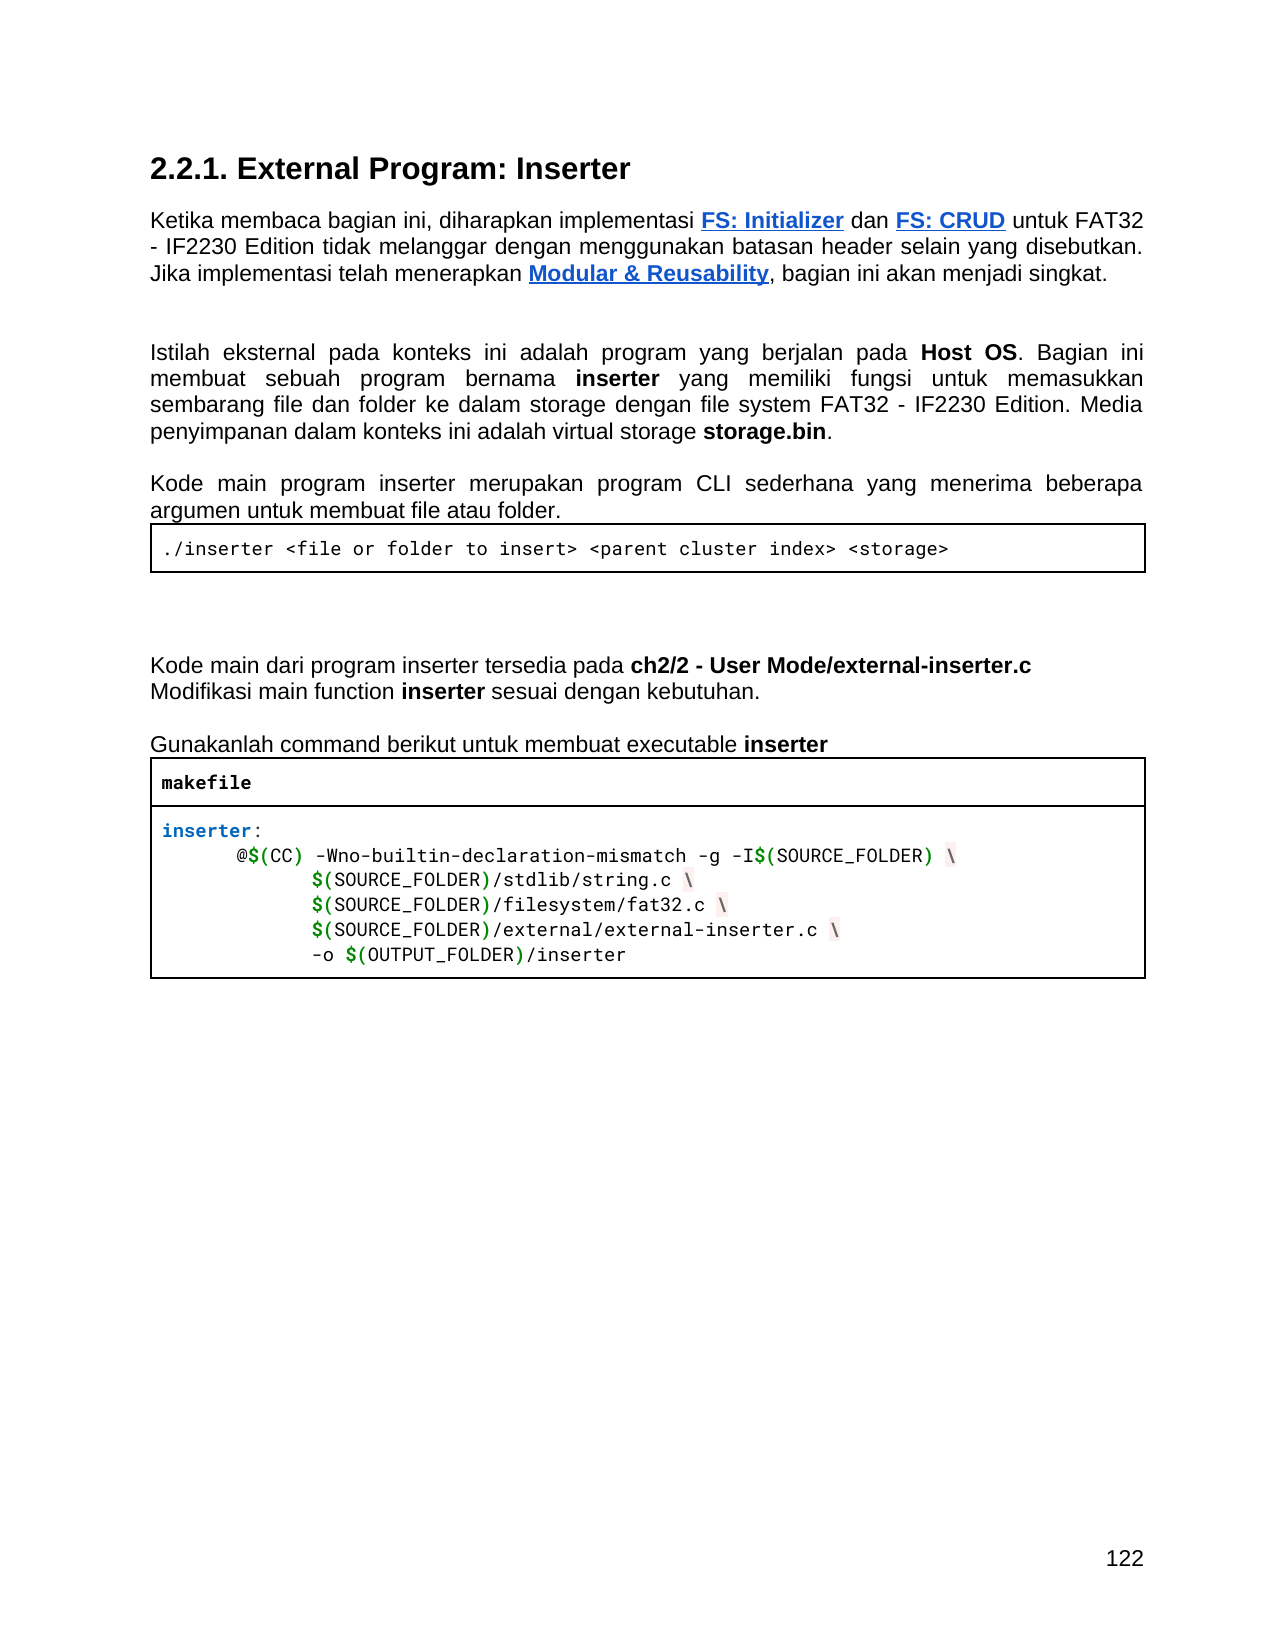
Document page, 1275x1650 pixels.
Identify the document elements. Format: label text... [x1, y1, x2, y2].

text Kode main program inserter merupakan program CLI sederhana yang menerima beberapa argumen untuk membuat file atau folder. [150, 470, 1144, 523]
text Modifikasi main function inserter sesuai dengan kebutuhan. [150, 678, 1144, 704]
subtitle 2.2.1. External Program: Inserter [150, 150, 1144, 186]
table_header ./inserter <file or folder to insert> <parent cluster index> <storage> [152, 525, 1144, 571]
table_cell inserter: @$(CC) -Wno-builtin-declaration-mismatch -g -I$(SOURCE_FOLDER) \ $(SOURCE_FOLDER)/stdlib/string.c \ $(SOURCE_FOLDER)/filesystem/fat32.c \ $(SOURCE_FOLDER)/external/external-inserter.c \ -o $(OUTPUT_FOLDER)/inserter [152, 807, 1144, 977]
text Gunakanlah command berikut untuk membuat executable inserter [150, 731, 1144, 757]
table_header makefile [152, 759, 1144, 805]
text Kode main dari program inserter tersedia pada ch2/2 - User Mode/external-inserter.c [150, 652, 1144, 678]
text Istilah eksternal pada konteks ini adalah program yang berjalan pada Host OS. Bagian ini membuat sebuah program bernama inserter yang memiliki fungsi untuk memasukkan sembarang file dan folder ke dalam storage dengan file system FAT32 - IF2230 Edition. Media penyimpanan dalam konteks ini adalah virtual storage storage.bin. [150, 338, 1144, 444]
text Ketika membaca bagian ini, diharapkan implementasi FS: Initializer dan FS: CRUD untuk FAT32 - IF2230 Edition tidak melanggar dengan menggunakan batasan header selain yang disebutkan. Jika implementasi telah menerapkan Modular & Reusability, bagian ini akan menjadi singkat. [150, 207, 1144, 286]
